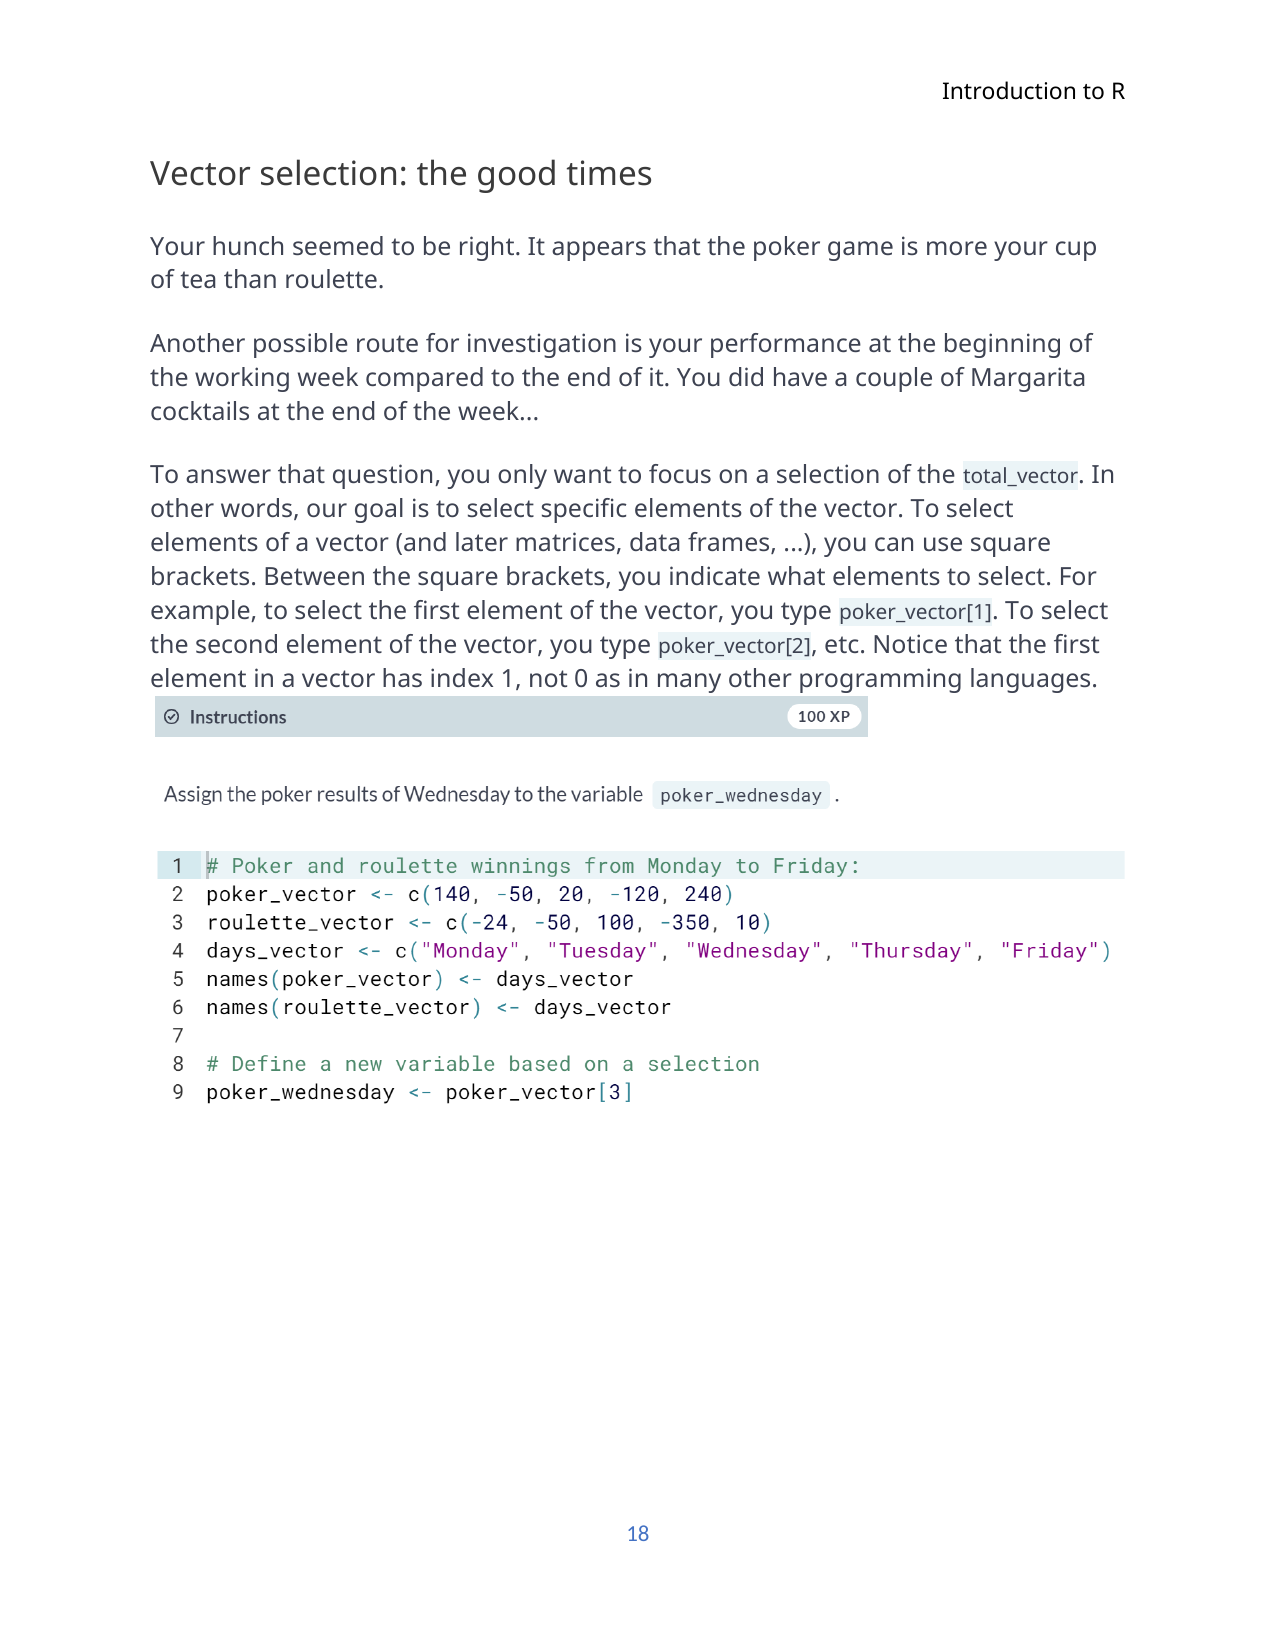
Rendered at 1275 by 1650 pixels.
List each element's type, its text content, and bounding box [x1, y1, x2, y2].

text Another possible route for investigation is your performance at the beginning of the working week compared to the end of it. You did have a couple of Margarita cocktails at the end of the week... [150, 325, 1125, 428]
picture [150, 695, 1125, 1111]
text To answer that question, you only want to focus on a selection of the total_vector. In other words, our goal is to select specific elements of the vector. To select elements of a vector (and later matrices, data frames, ...), you can use square brackets. Between the square brackets, you indicate what elements to select. For example, to select the first element of the vector, you type poker_vector[1]. To select the second element of the vector, you type poker_vector[2], etc. Notice that the first element in a vector has index 1, not 0 as in many other programming languages. [150, 457, 1125, 695]
text Your hunch seemed to be right. It appears that the poker game is more your cup of tea than roulette. [150, 228, 1125, 296]
subtitle Vector selection: the good times [150, 150, 1125, 195]
